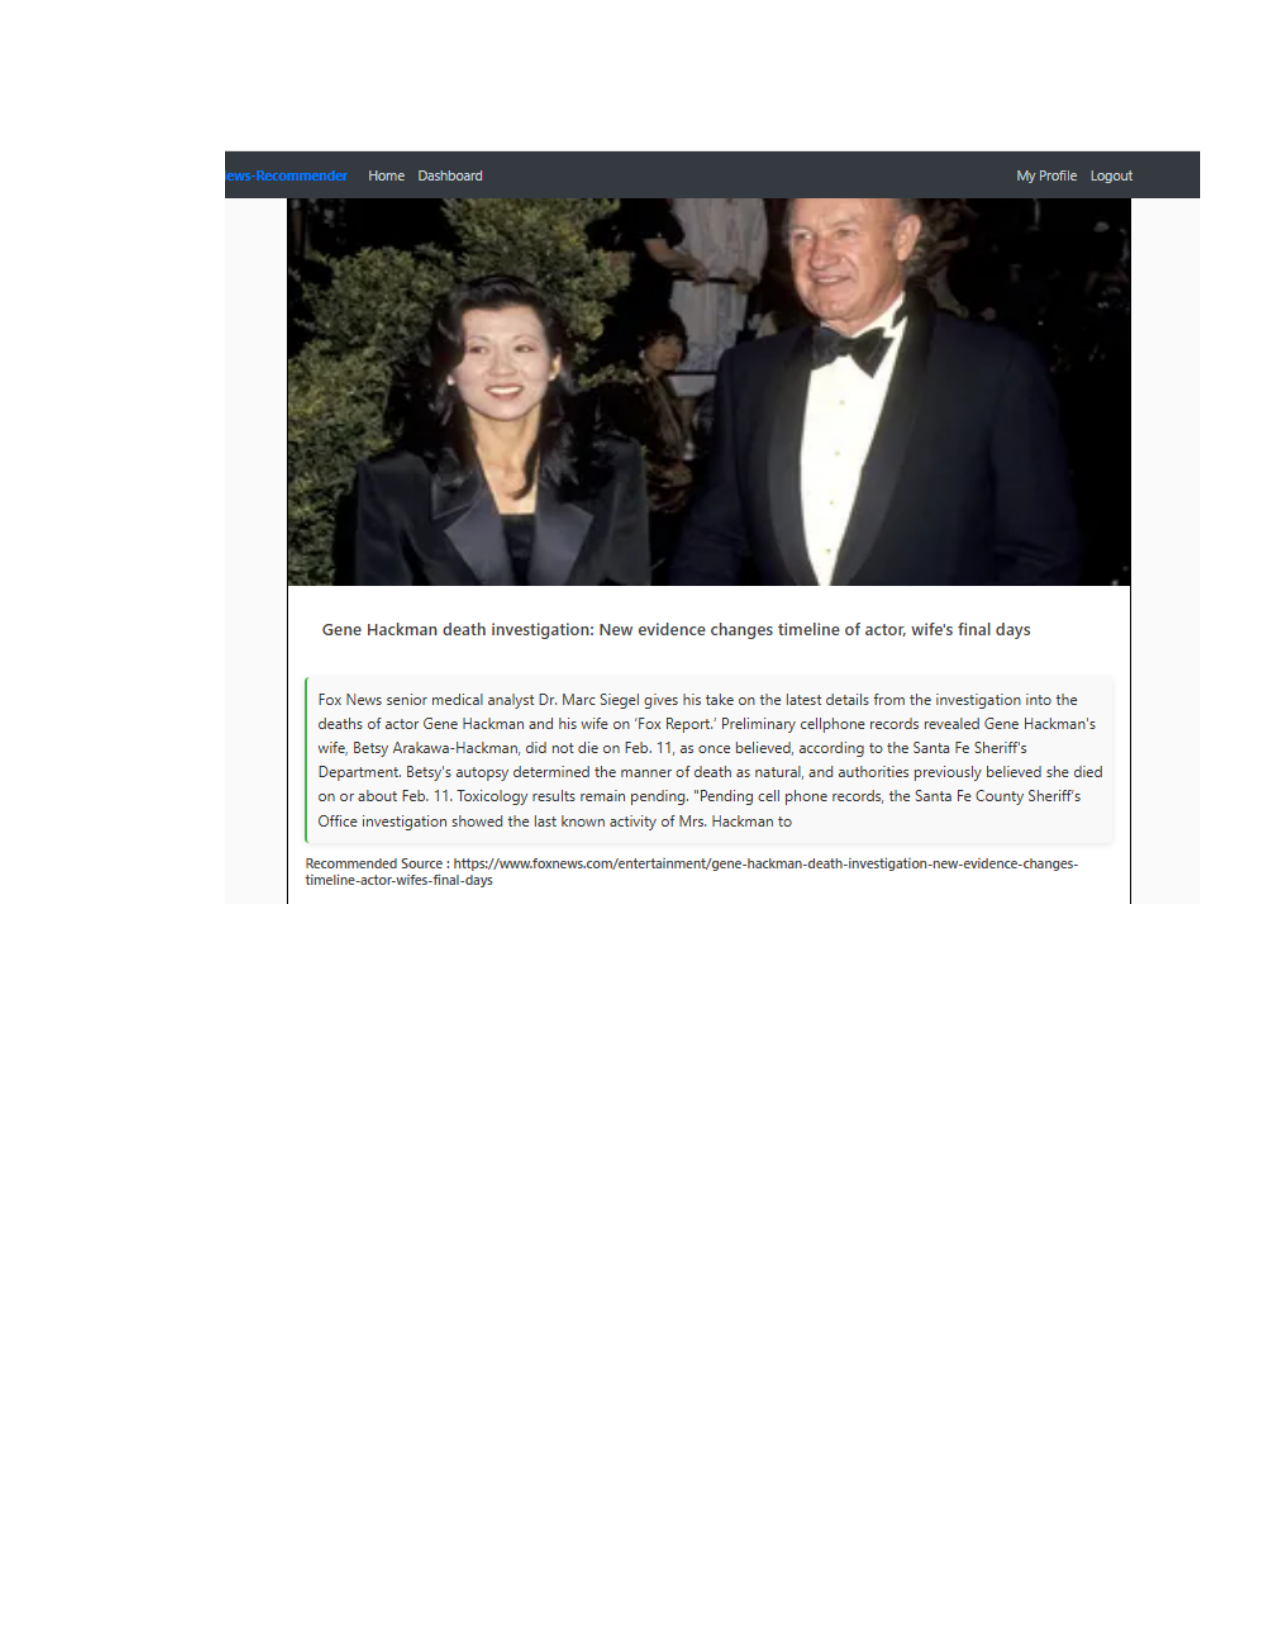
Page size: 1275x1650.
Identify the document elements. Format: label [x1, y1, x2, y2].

picture [225, 150, 1200, 904]
